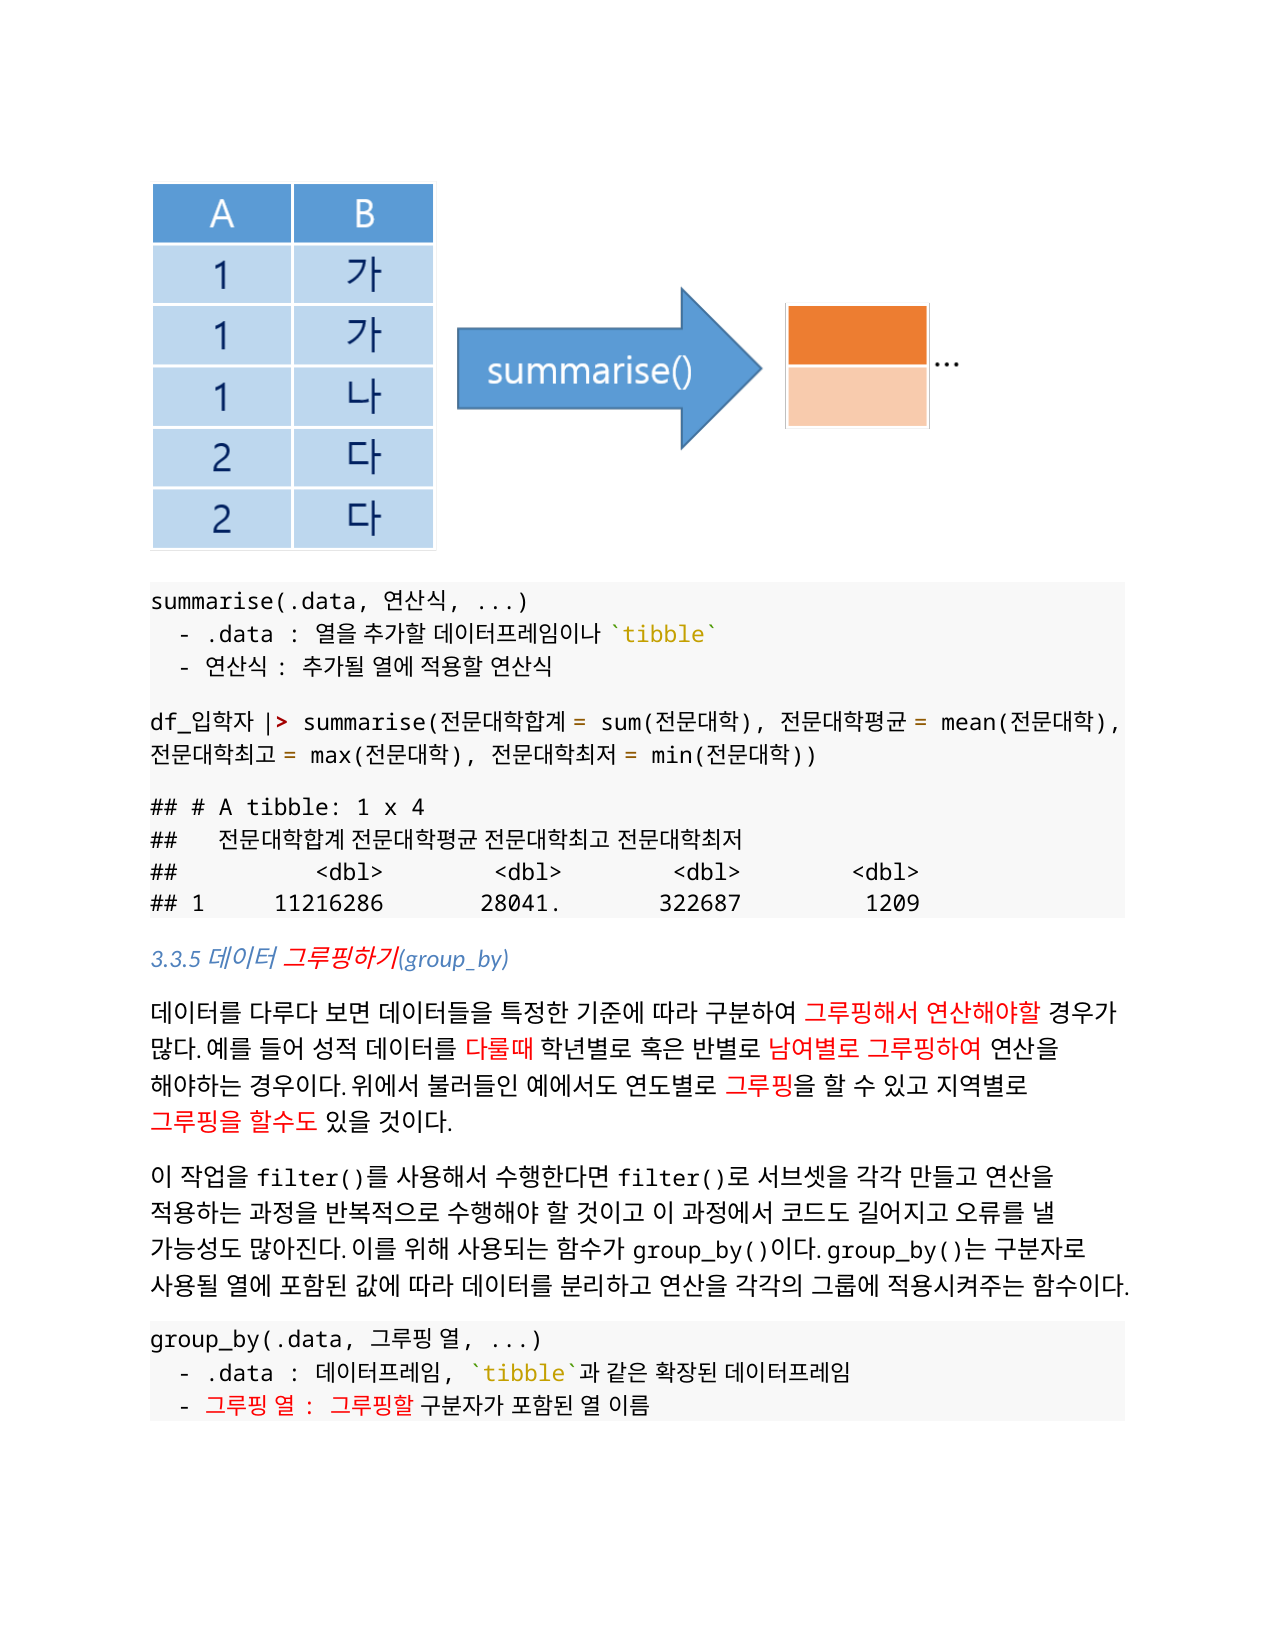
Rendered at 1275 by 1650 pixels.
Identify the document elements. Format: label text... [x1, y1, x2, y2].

subtitle 3.3.5 데이터 그루핑하기(group_by) [150, 939, 1125, 975]
text 데이터를 다루다 보면 데이터들을 특정한 기준에 따라 구분하여 그루핑해서 연산해야할 경우가 많다. 예를 들어 성적 데이터를 다룰때 학년별로 혹은 반별로 남여별로 그루핑하여 연산을 해야하는 경우이다. 위에서 불러들인 예에서도 연도별로 그루핑을 할 수 있고 지역별로 그루핑을 할수도 있을 것이다. [150, 994, 1125, 1139]
picture [150, 177, 984, 564]
text 이 작업을 filter()를 사용해서 수행한다면 filter()로 서브셋을 각각 만들고 연산을 적용하는 과정을 반복적으로 수행해야 할 것이고 이 과정에서 코드도 길어지고 오류를 낼 가능성도 많아진다. 이를 위해 사용되는 함수가 group_by()이다. group_by()는 구분자로 사용될 열에 포함된 값에 따라 데이터를 분리하고 연산을 각각의 그룹에 적용시켜주는 함수이다. [150, 1157, 1125, 1302]
text group_by(.data, 그루핑 열, ...) - .data : 데이터프레임, `tibble`과 같은 확장된 데이터프레임 - 그루핑 열 : 그루핑할 구분자가 포함된 열 이름 [150, 1321, 1125, 1421]
text df_입학자 |> summarise(전문대학합계 = sum(전문대학), 전문대학평균 = mean(전문대학), 전문대학최고 = max(전문대학), 전문대학최저 = min(전문대학)) [791, 703, 1125, 770]
text ## # A tibble: 1 x 4 ## 전문대학합계 전문대학평균 전문대학최고 전문대학최저 ## <dbl> <dbl> <dbl> <dbl> ## 1 11216286 28041. 322687 1209 [150, 791, 1125, 918]
text summarise(.data, 연산식, ...) - .data : 열을 추가할 데이터프레임이나 `tibble` - 연산식 : 추가될 열에 적용할 연산식 [150, 582, 1125, 682]
